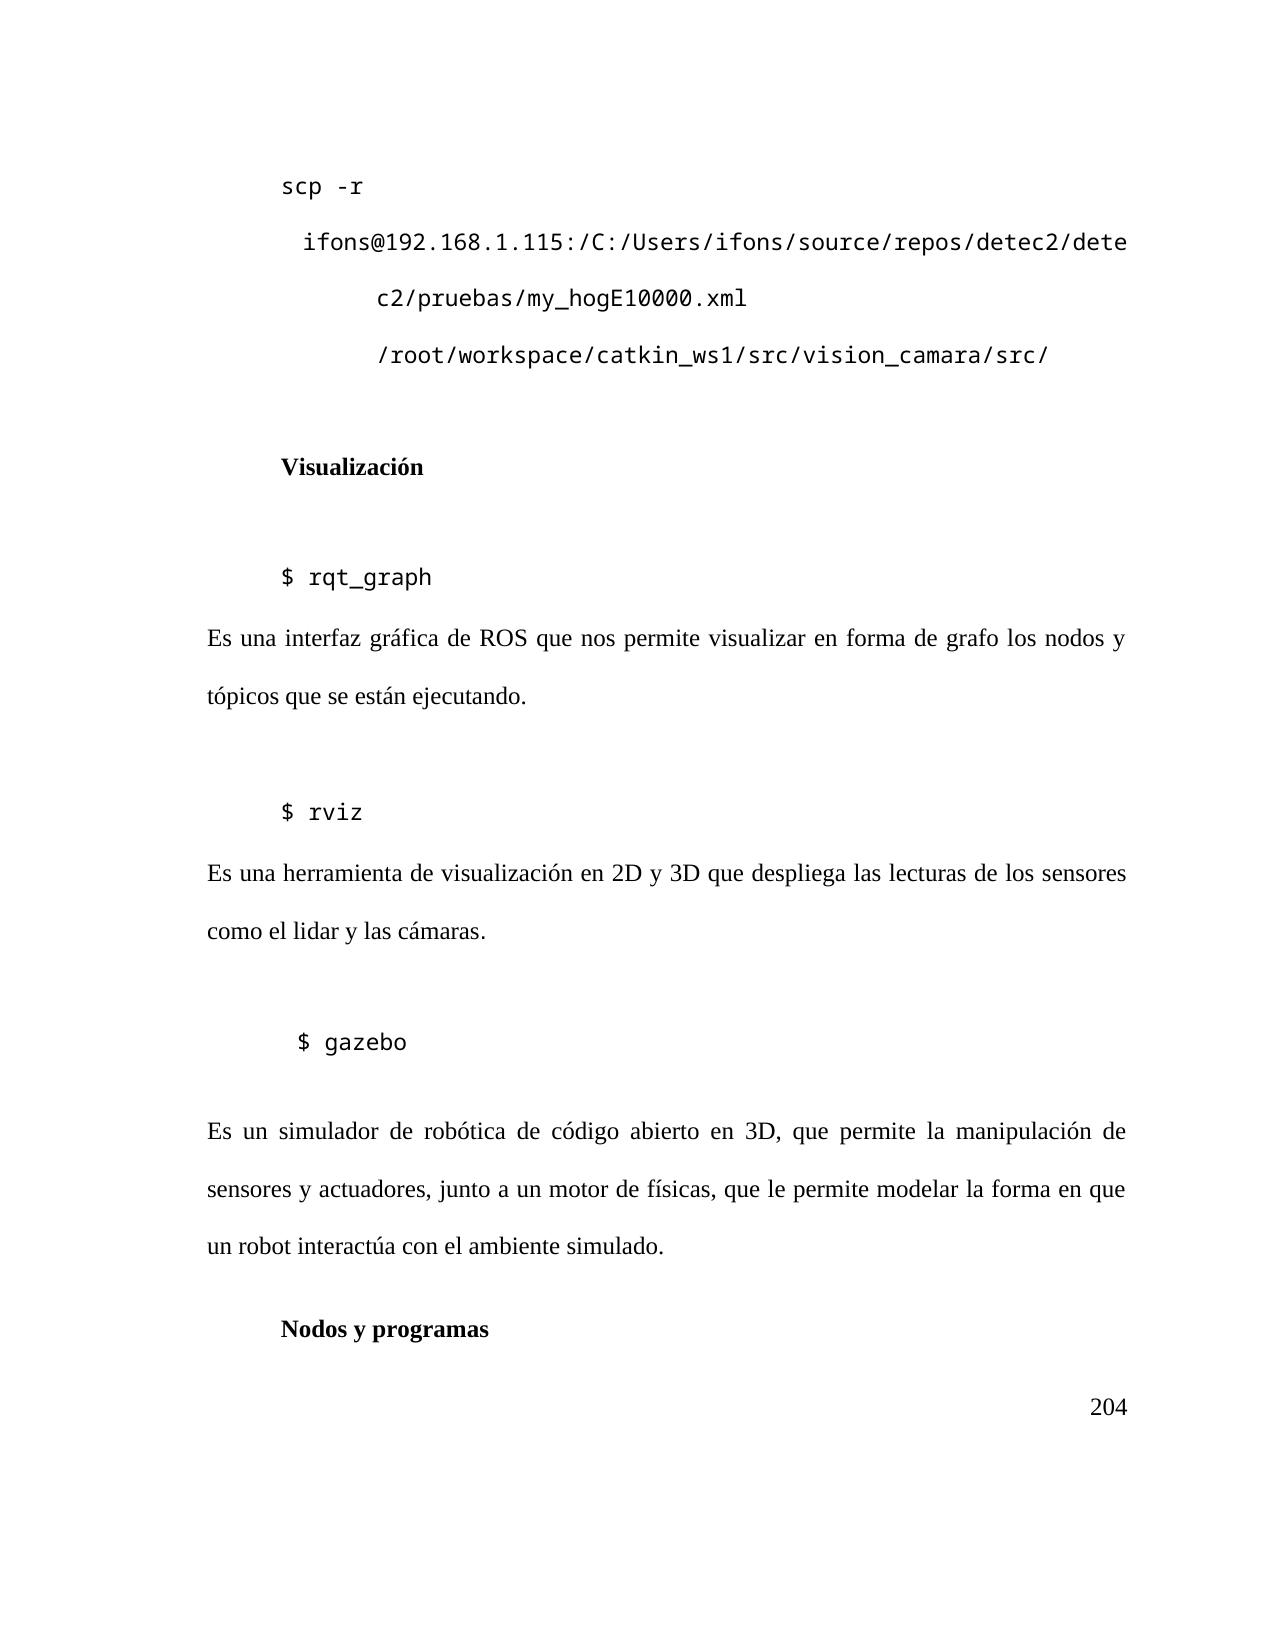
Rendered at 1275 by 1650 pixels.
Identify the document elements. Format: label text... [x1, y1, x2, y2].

text $ gazebo [207, 1026, 1127, 1057]
text Es un simulador de robótica de código abierto en 3D, que permite la manipulación de sensores y actuadores, junto a un motor de físicas, que le permite modelar la forma en que un robot interactúa con el ambiente simulado. [207, 1116, 1127, 1260]
text $ rqt_graph [281, 561, 1127, 592]
text scp -r [281, 170, 1127, 201]
text c2/pruebas/my_hogE10000.xml [281, 282, 1127, 314]
text Es una interfaz gráfica de ROS que nos permite visualizar en forma de grafo los nodos y tópicos que se están ejecutando. [207, 623, 1127, 710]
text ifons@192.168.1.115:/C:/Users/ifons/source/repos/detec2/dete [281, 226, 1127, 257]
text Es una herramienta de visualización en 2D y 3D que despliega las lecturas de los sensores como el lidar y las cámaras. [207, 858, 1127, 945]
text $ rviz [207, 796, 1127, 827]
text /root/workspace/catkin_ws1/src/vision_camara/src/ [281, 339, 1127, 370]
text Nodos y programas [207, 1314, 1127, 1343]
text Visualización [207, 452, 1127, 480]
